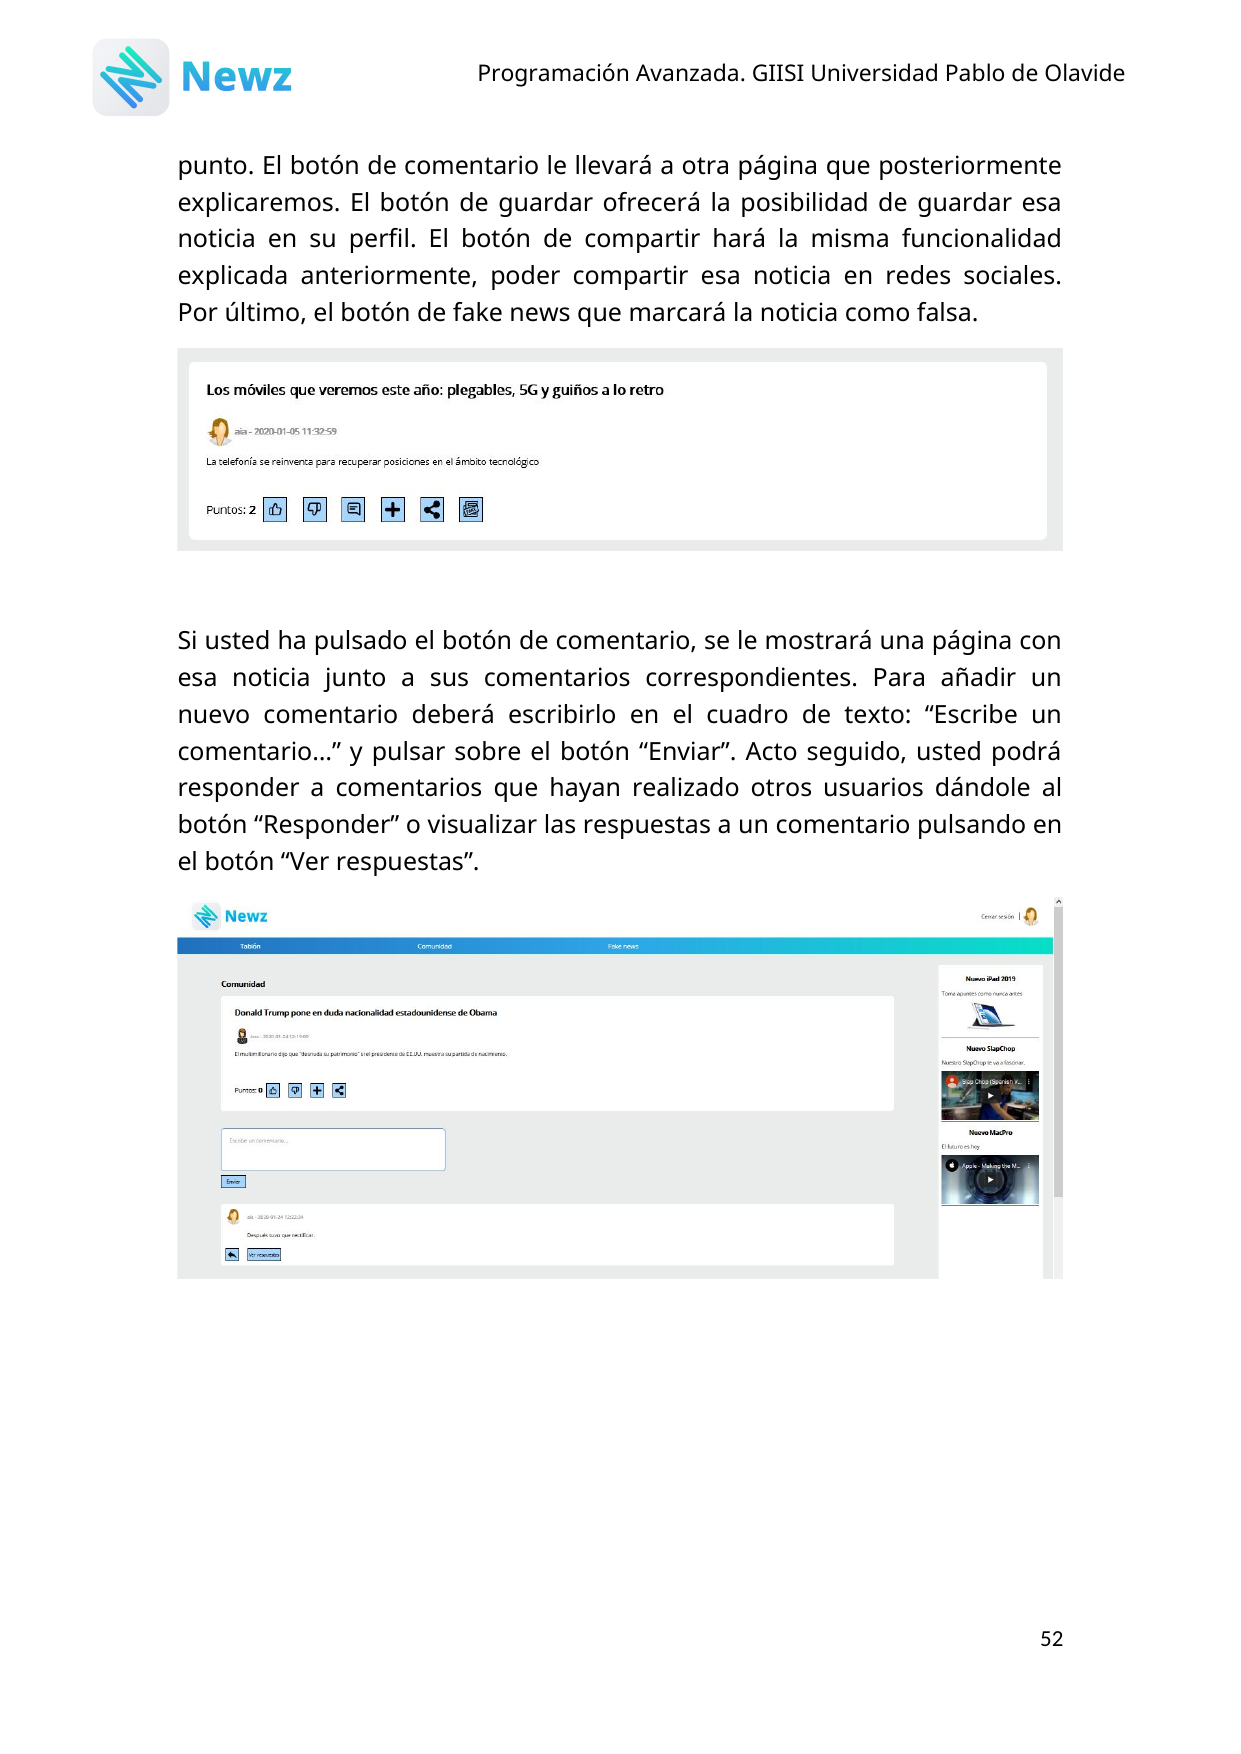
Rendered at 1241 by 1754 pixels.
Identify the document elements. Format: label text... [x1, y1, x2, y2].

text Si usted ha pulsado el botón de comentario, se le mostrará una página con esa noticia junto a sus comentarios correspondientes. Para añadir un nuevo comentario deberá escribirlo en el cuadro de texto: “Escribe un comentario…” y pulsar sobre el botón “Enviar”. Acto seguido, usted podrá responder a comentarios que hayan realizado otros usuarios dándole al botón “Responder” o visualizar las respuestas a un comentario pulsando en el botón “Ver respuestas”. [177, 623, 1063, 878]
picture [177, 897, 1063, 1279]
picture [87, 18, 297, 137]
picture [177, 348, 1063, 551]
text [177, 148, 1063, 329]
